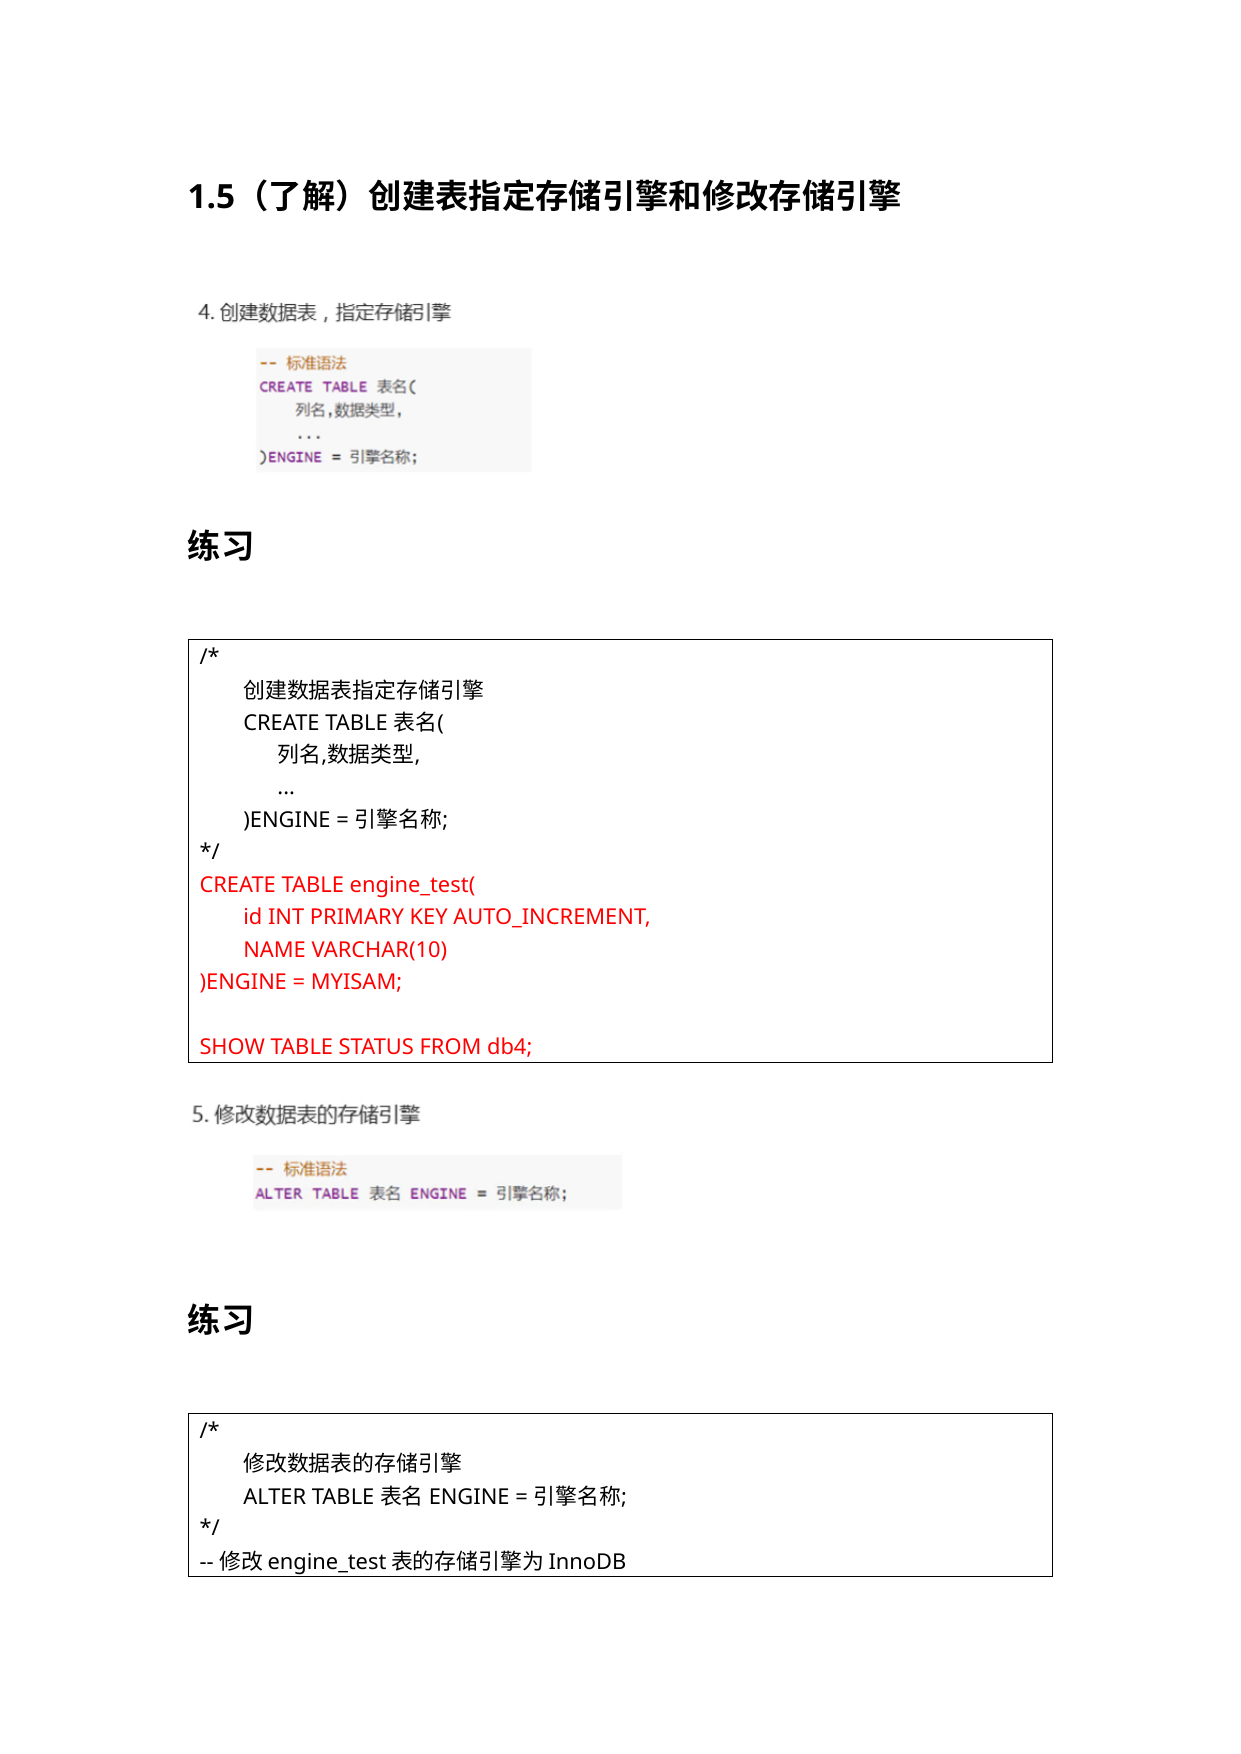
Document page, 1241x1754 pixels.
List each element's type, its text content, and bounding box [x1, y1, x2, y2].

table_header /* 创建数据表指定存储引擎 CREATE TABLE 表名( 列名,数据类型, ... )ENGINE = 引擎名称; */ CREATE TABLE engine_test( id INT PRIMARY KEY AUTO_INCREMENT, NAME VARCHAR(10) )ENGINE = MYISAM; SHOW TABLE STATUS FROM db4; [189, 640, 1052, 1062]
subtitle 练习 [187, 1285, 1053, 1350]
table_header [189, 1414, 1052, 1576]
picture [187, 1095, 1053, 1228]
subtitle 1.5（了解）创建表指定存储引擎和修改存储引擎 [187, 162, 1053, 227]
subtitle 练习 [187, 511, 1053, 576]
picture [187, 289, 1053, 480]
